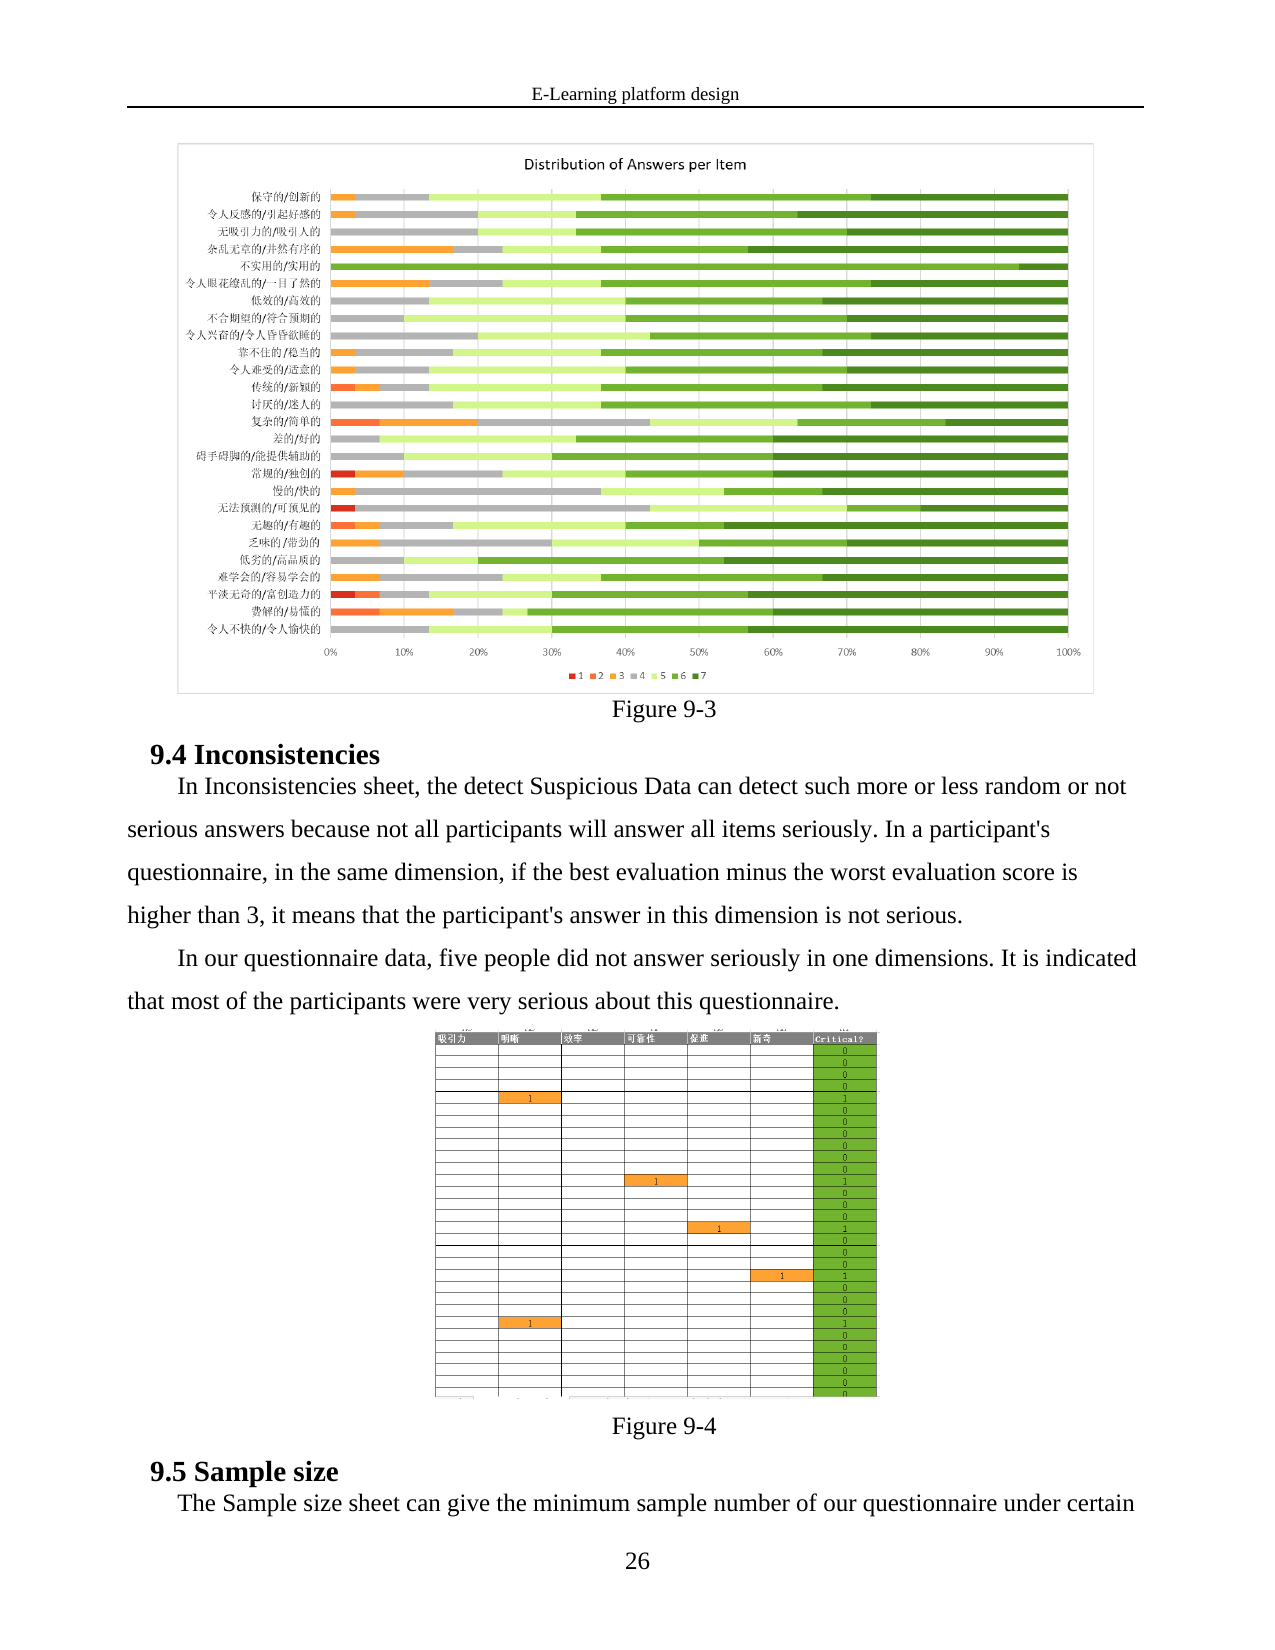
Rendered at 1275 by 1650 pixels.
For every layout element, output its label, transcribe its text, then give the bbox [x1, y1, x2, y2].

picture [177, 143, 1094, 694]
picture [434, 1029, 880, 1399]
text Figure 9-4 [127, 1411, 1144, 1440]
text Figure 9-3 [127, 694, 1144, 723]
subtitle Inconsistencies [150, 737, 1144, 771]
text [127, 1488, 1144, 1517]
text In our questionnaire data, five people did not answer seriously in one dimensions. It is indicated that most of the participants were very serious about this questionnaire. [127, 943, 1144, 1015]
text In Inconsistencies sheet, the detect Suspicious Data can detect such more or less random or not serious answers because not all participants will answer all items seriously. In a participant's questionnaire, in the same dimension, if the best evaluation minus the worst evaluation score is higher than 3, it means that the participant's answer in this dimension is not serious. [127, 771, 1144, 929]
subtitle Sample size [150, 1454, 1144, 1488]
